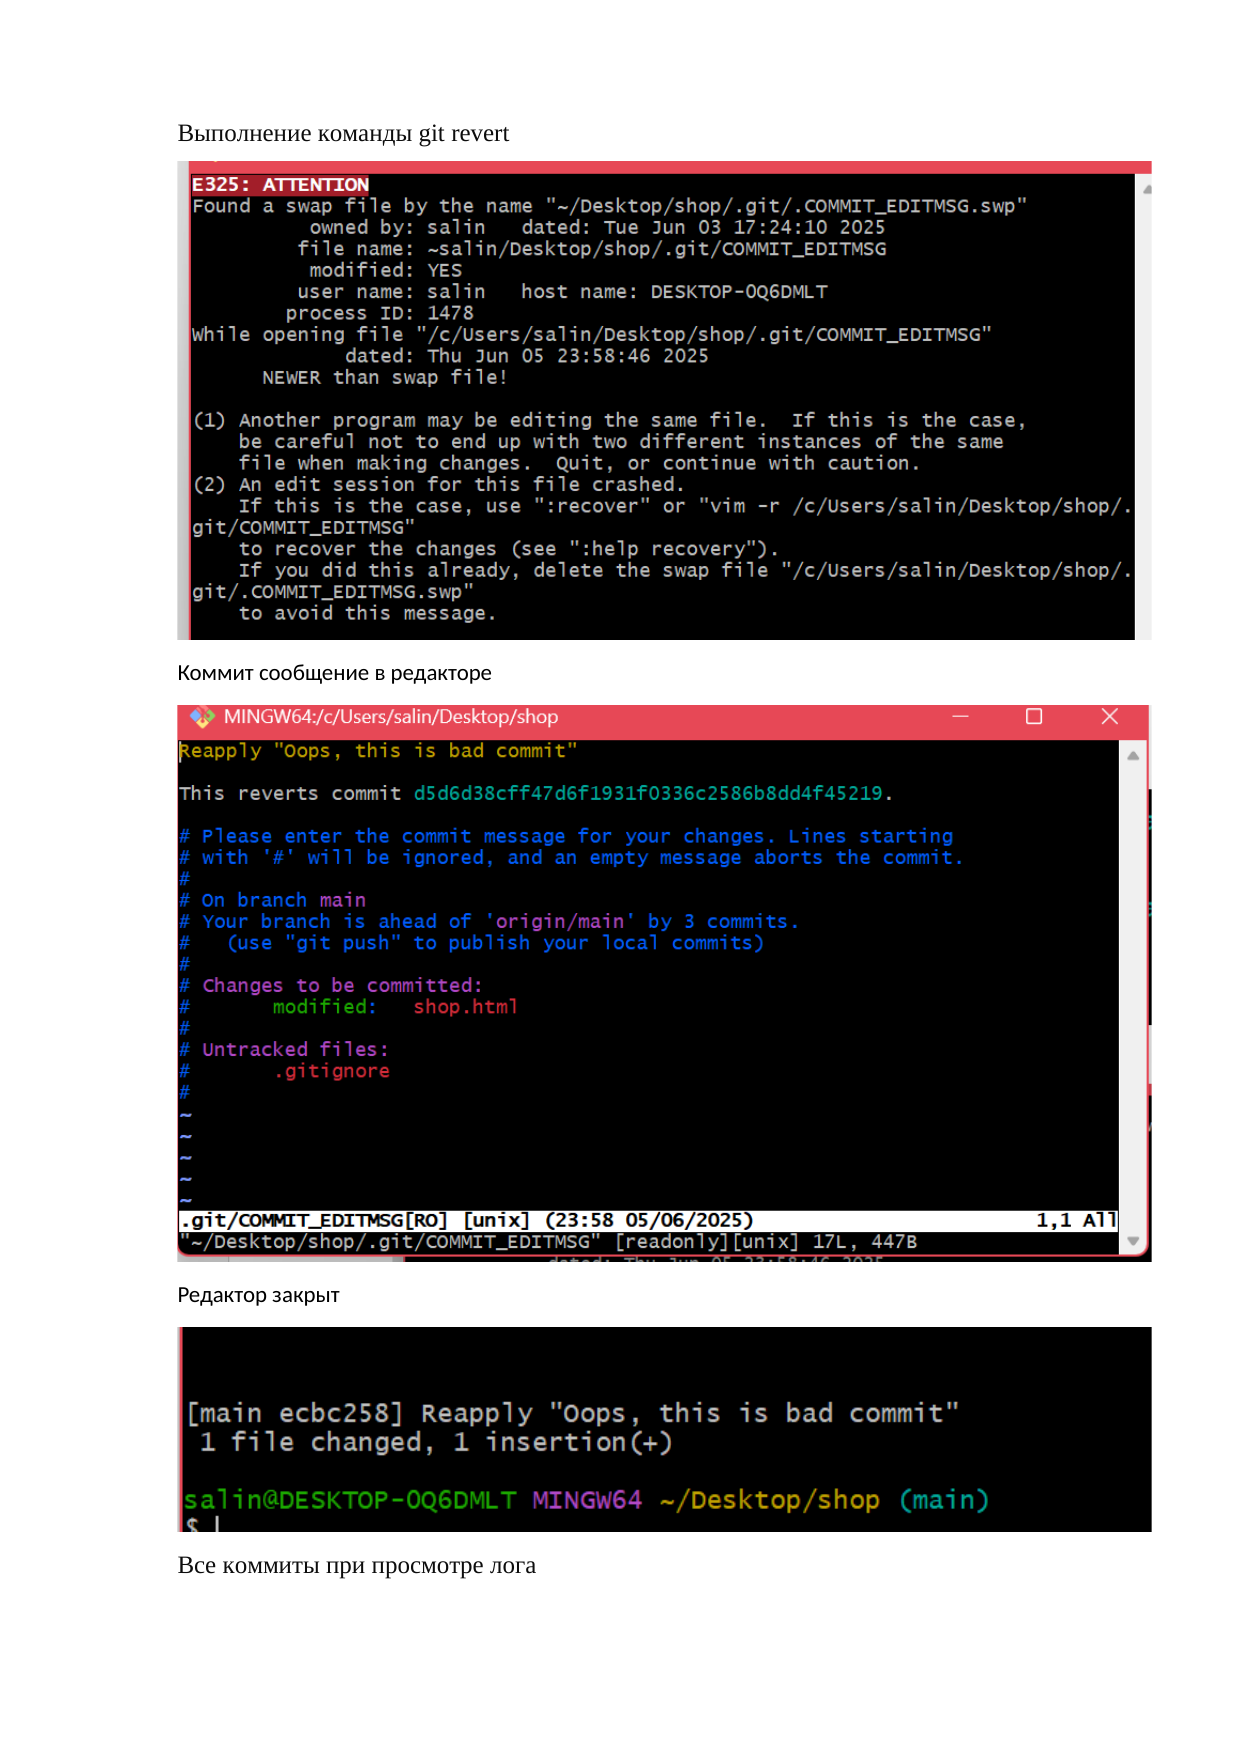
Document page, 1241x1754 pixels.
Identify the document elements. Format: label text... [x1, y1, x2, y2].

text Редактор закрыт [177, 1281, 1152, 1308]
text Все коммиты при просмотре лога [177, 1551, 1152, 1579]
picture [177, 161, 1152, 640]
picture [177, 705, 1152, 1262]
text Коммит сообщение в редакторе [177, 658, 1152, 686]
picture [177, 1327, 1152, 1532]
text Выполнение команды git revert [177, 118, 1152, 147]
